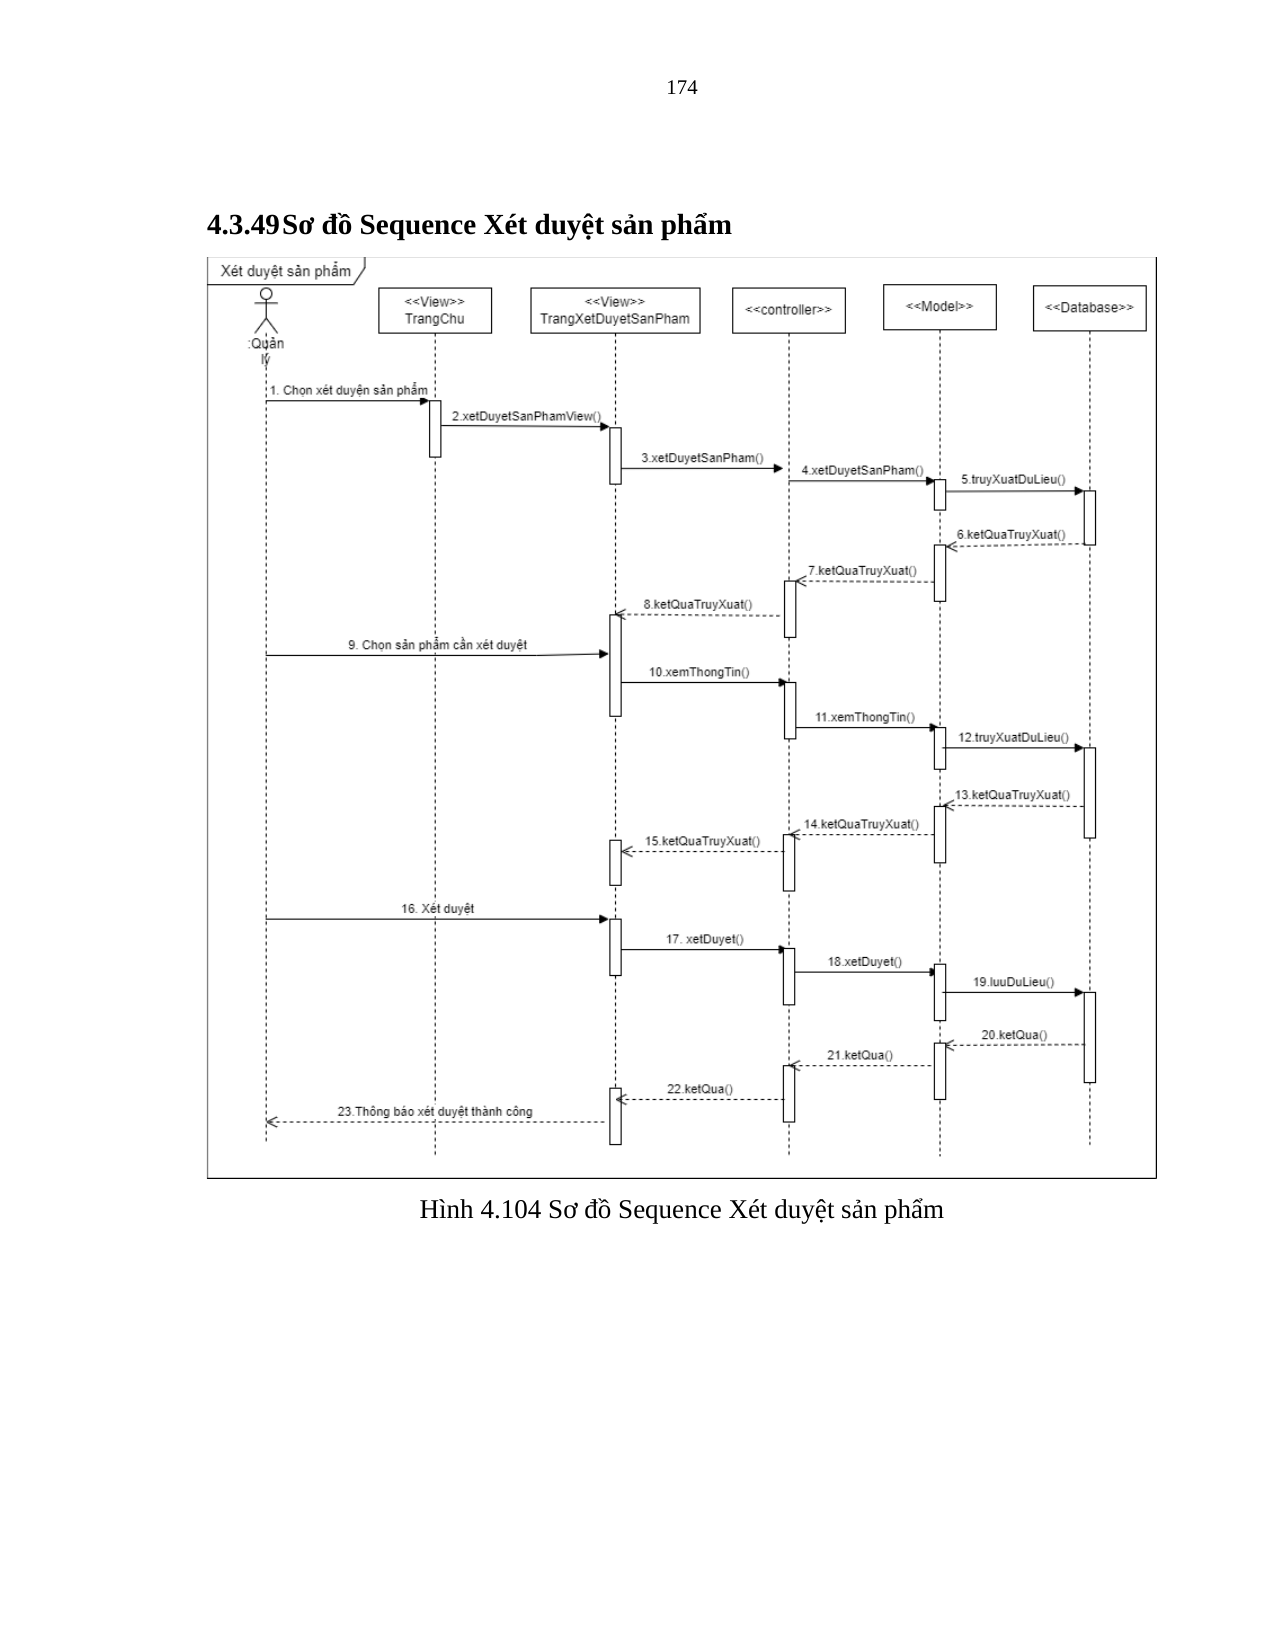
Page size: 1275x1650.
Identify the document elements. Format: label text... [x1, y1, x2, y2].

picture [206, 257, 1157, 1179]
subtitle Sơ đồ Sequence Xét duyệt sản phẩm [207, 207, 1157, 240]
